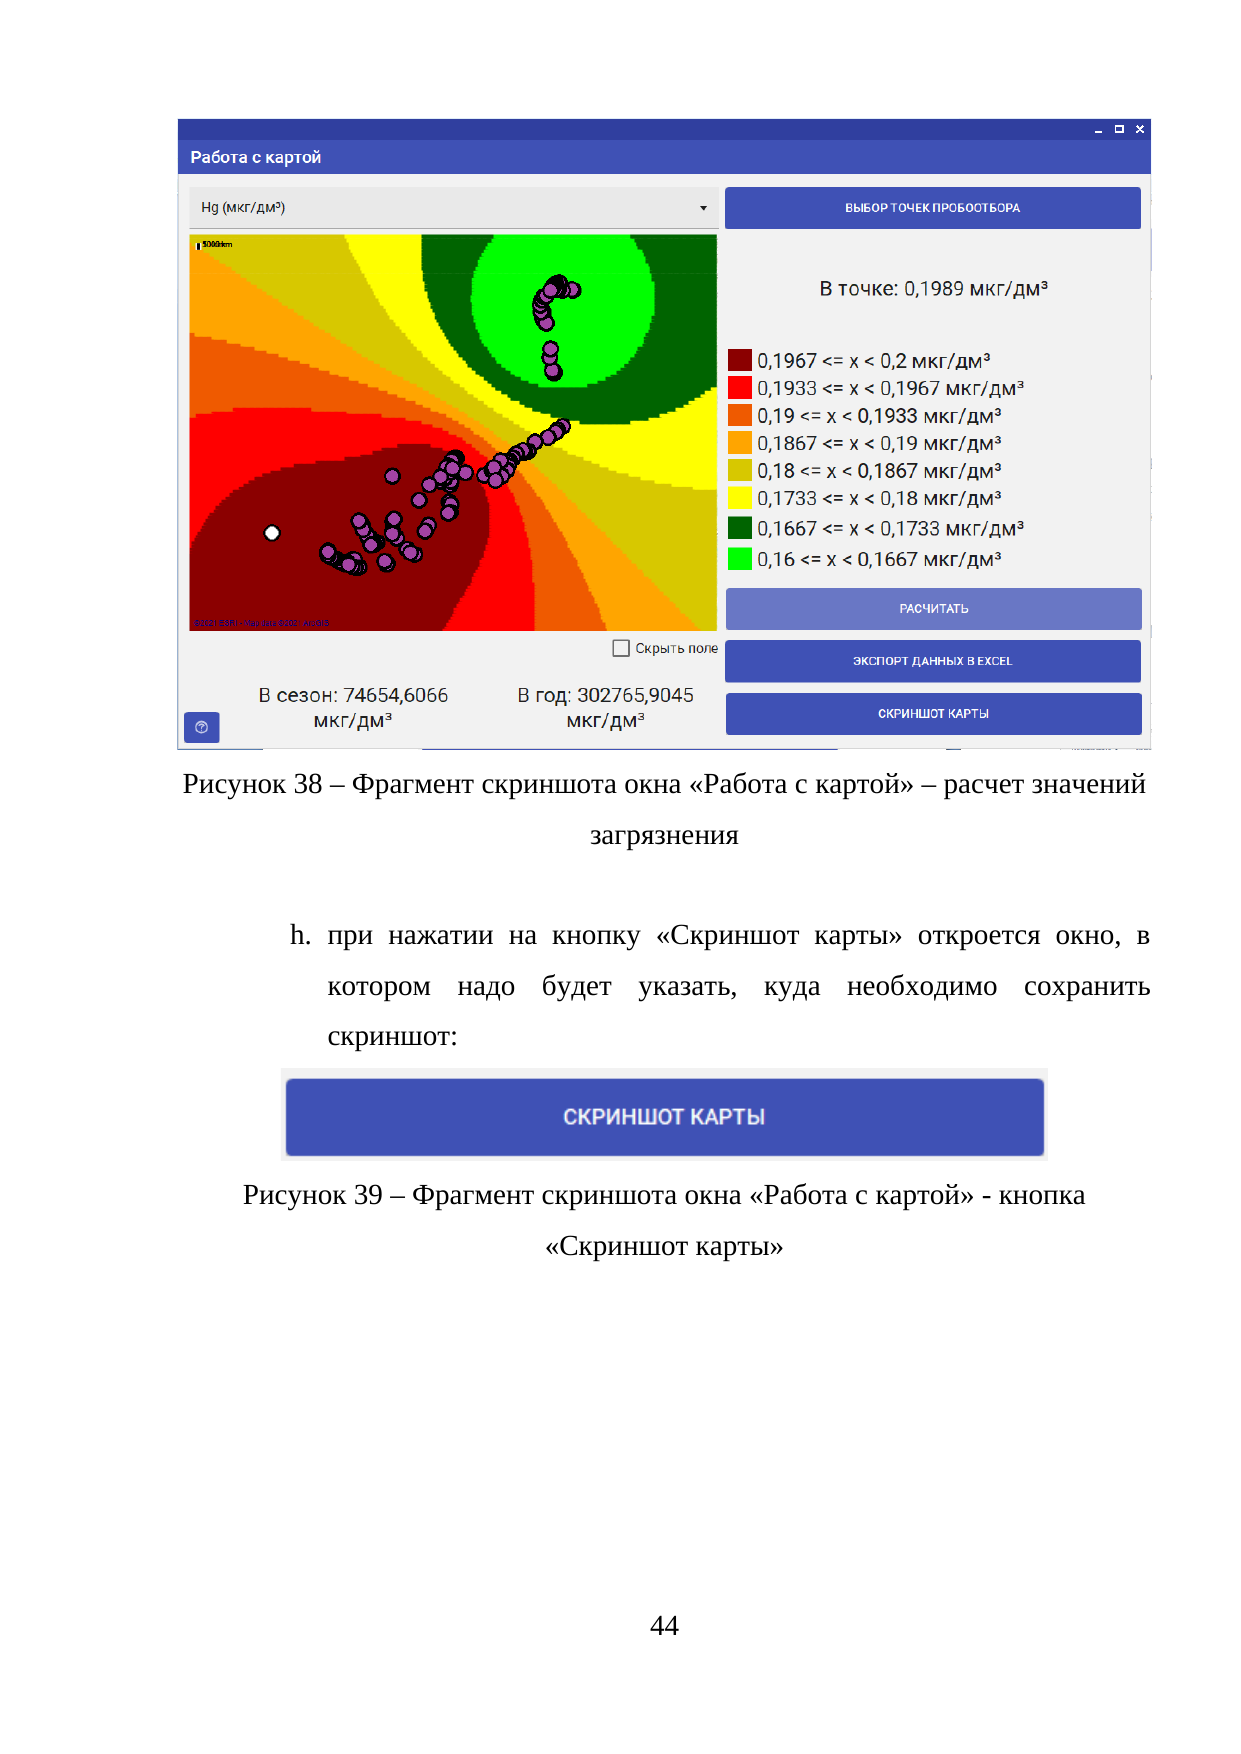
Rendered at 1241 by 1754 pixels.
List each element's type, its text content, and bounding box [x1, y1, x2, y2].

picture [280, 1068, 1048, 1161]
list при нажатии на кнопку «Скриншот карты» откроется окно, в котором надо будет указать, куда необходимо сохранить скриншот: [290, 917, 1152, 1052]
text Рисунок 39 – Фрагмент скриншота окна «Работа с картой» - кнопка «Скриншот карты» [177, 1177, 1152, 1261]
picture [177, 118, 1152, 750]
text Рисунок 38 – Фрагмент скриншота окна «Работа с картой» – расчет значений загрязнения [177, 766, 1152, 850]
